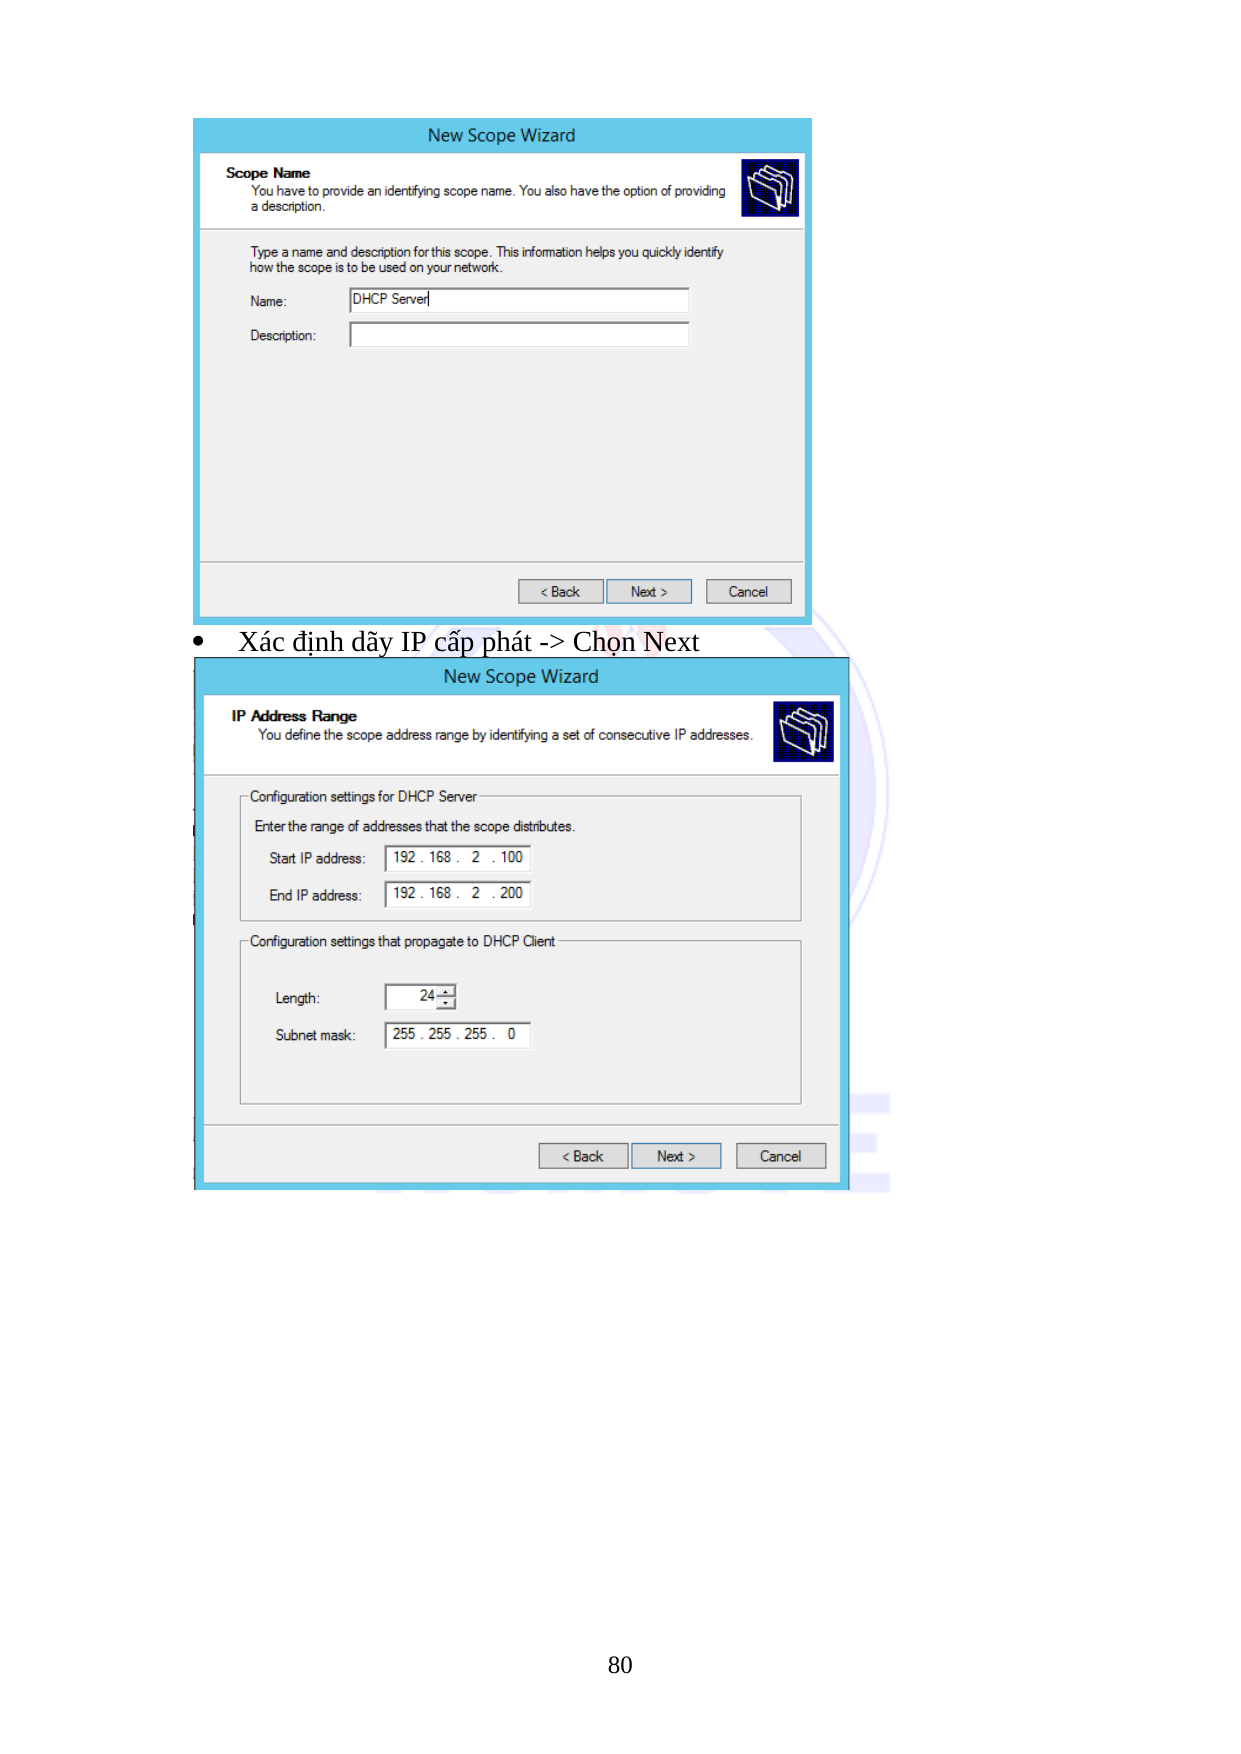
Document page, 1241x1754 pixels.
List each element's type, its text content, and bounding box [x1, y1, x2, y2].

picture [193, 657, 850, 1190]
picture [193, 118, 812, 625]
list Xác định dãy IP cấp phát -> Chọn Next [193, 624, 1122, 658]
